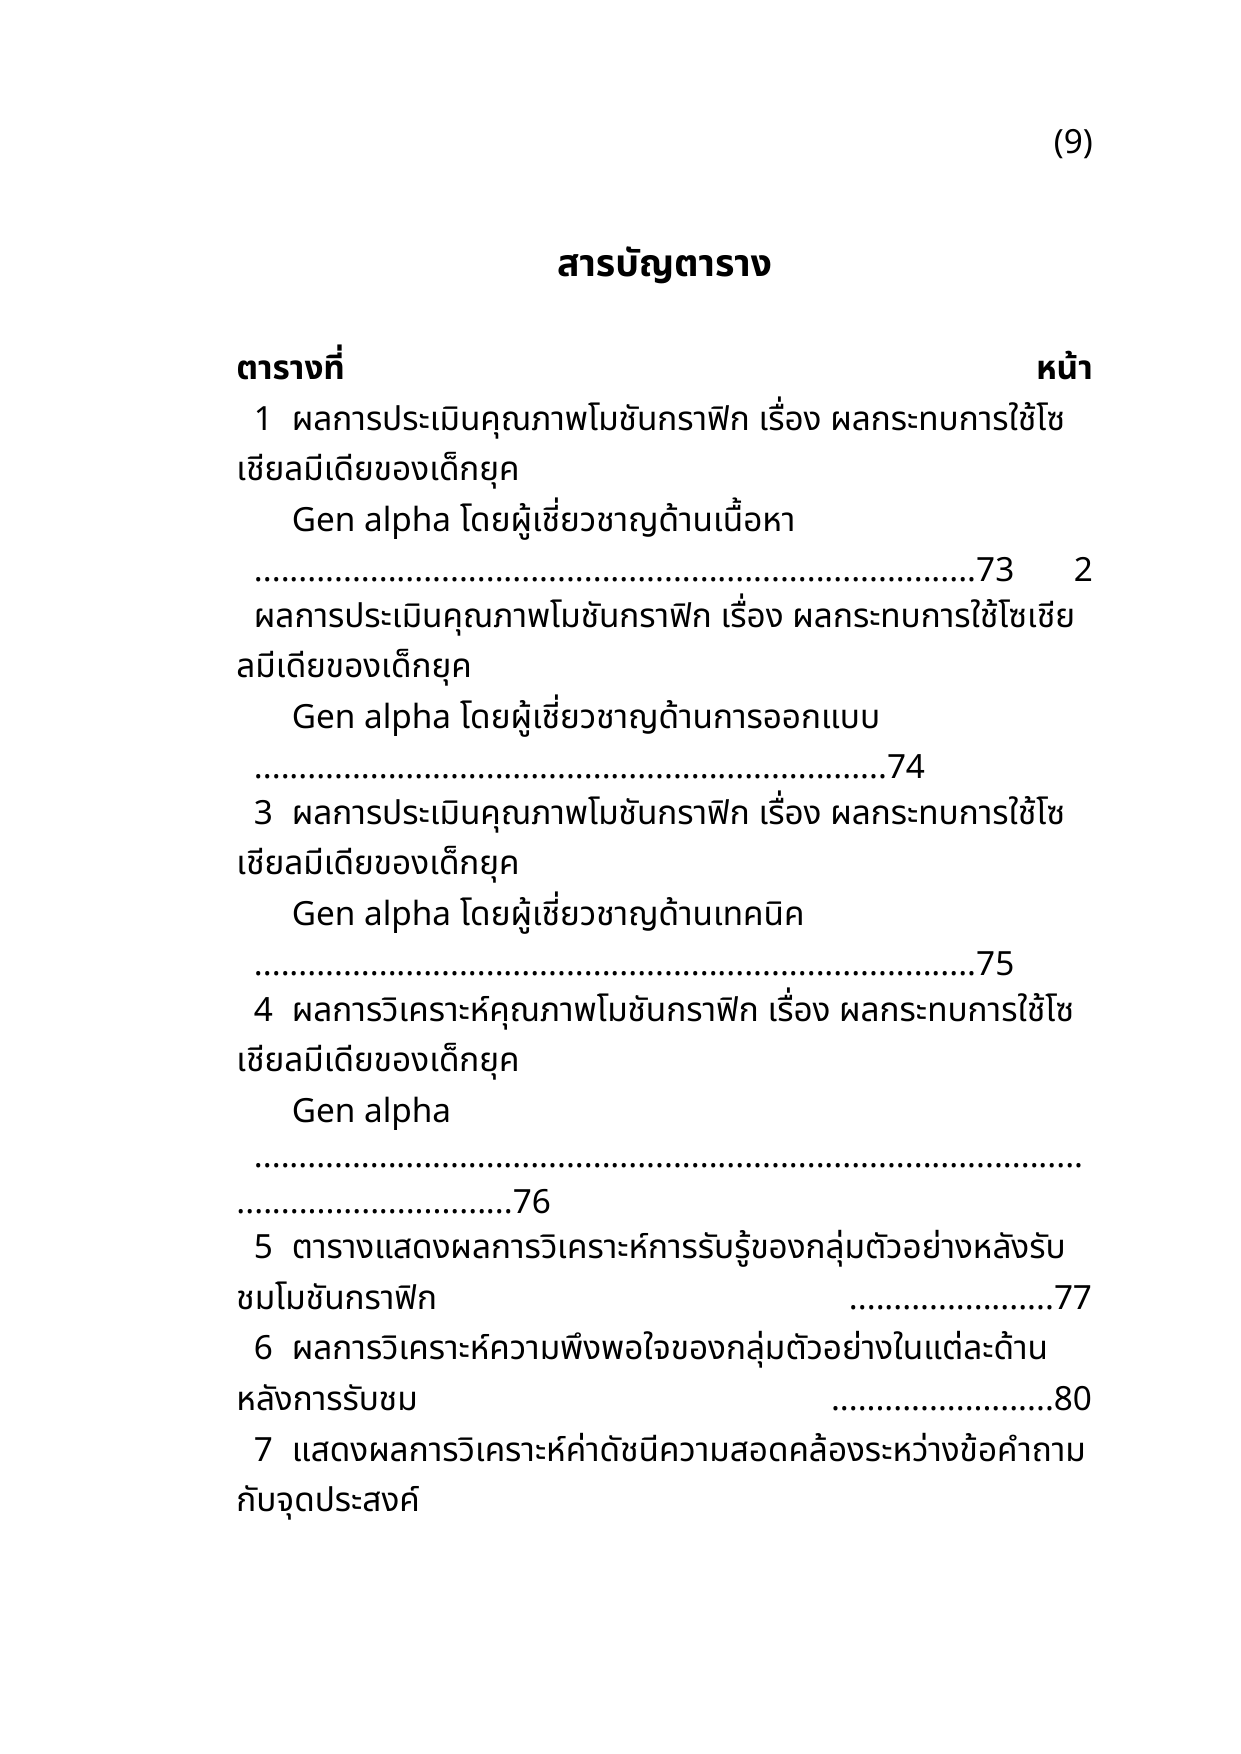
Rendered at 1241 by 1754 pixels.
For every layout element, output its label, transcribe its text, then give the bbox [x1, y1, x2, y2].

text 5 ตารางแสดงผลการวิเคราะห์การรับรู้ของกลุ่มตัวอย่างหลังรับชมโมชันกราฟิก .......................77 [236, 1223, 1092, 1324]
text Gen alpha โดยผู้เชี่ยวชาญด้านการออกแบบ .......................................................................74 [236, 692, 1092, 788]
text Gen alpha โดยผู้เชี่ยวชาญด้านเนื้อหา .................................................................................73 2 ผลการประเมินคุณภาพโมชันกราฟิก เรื่อง ผลกระทบการใช้โซเชียลมีเดียของเด็กยุค [236, 495, 1092, 692]
text Gen alpha ............................................................................................................................76 [236, 1087, 1092, 1223]
text 6 ผลการวิเคราะห์ความพึงพอใจของกลุ่มตัวอย่างในแต่ละด้านหลังการรับชม .........................80 [236, 1324, 1092, 1425]
text 7 แสดงผลการวิเคราะห์ค่าดัชนีความสอดคล้องระหว่างข้อคําถามกับจุดประสงค์ [236, 1425, 1092, 1526]
text 3 ผลการประเมินคุณภาพโมชันกราฟิก เรื่อง ผลกระทบการใช้โซเชียลมีเดียของเด็กยุค [236, 788, 1092, 889]
text 1 ผลการประเมินคุณภาพโมชันกราฟิก เรื่อง ผลกระทบการใช้โซเชียลมีเดียของเด็กยุค [236, 394, 1092, 495]
text สารบัญตาราง [236, 236, 1092, 293]
text 4 ผลการวิเคราะห์คุณภาพโมชันกราฟิก เรื่อง ผลกระทบการใช้โซเชียลมีเดียของเด็กยุค [236, 986, 1092, 1087]
text ตารางที่ หน้า [236, 344, 1092, 394]
text Gen alpha โดยผู้เชี่ยวชาญด้านเทคนิค .................................................................................75 [236, 889, 1092, 986]
